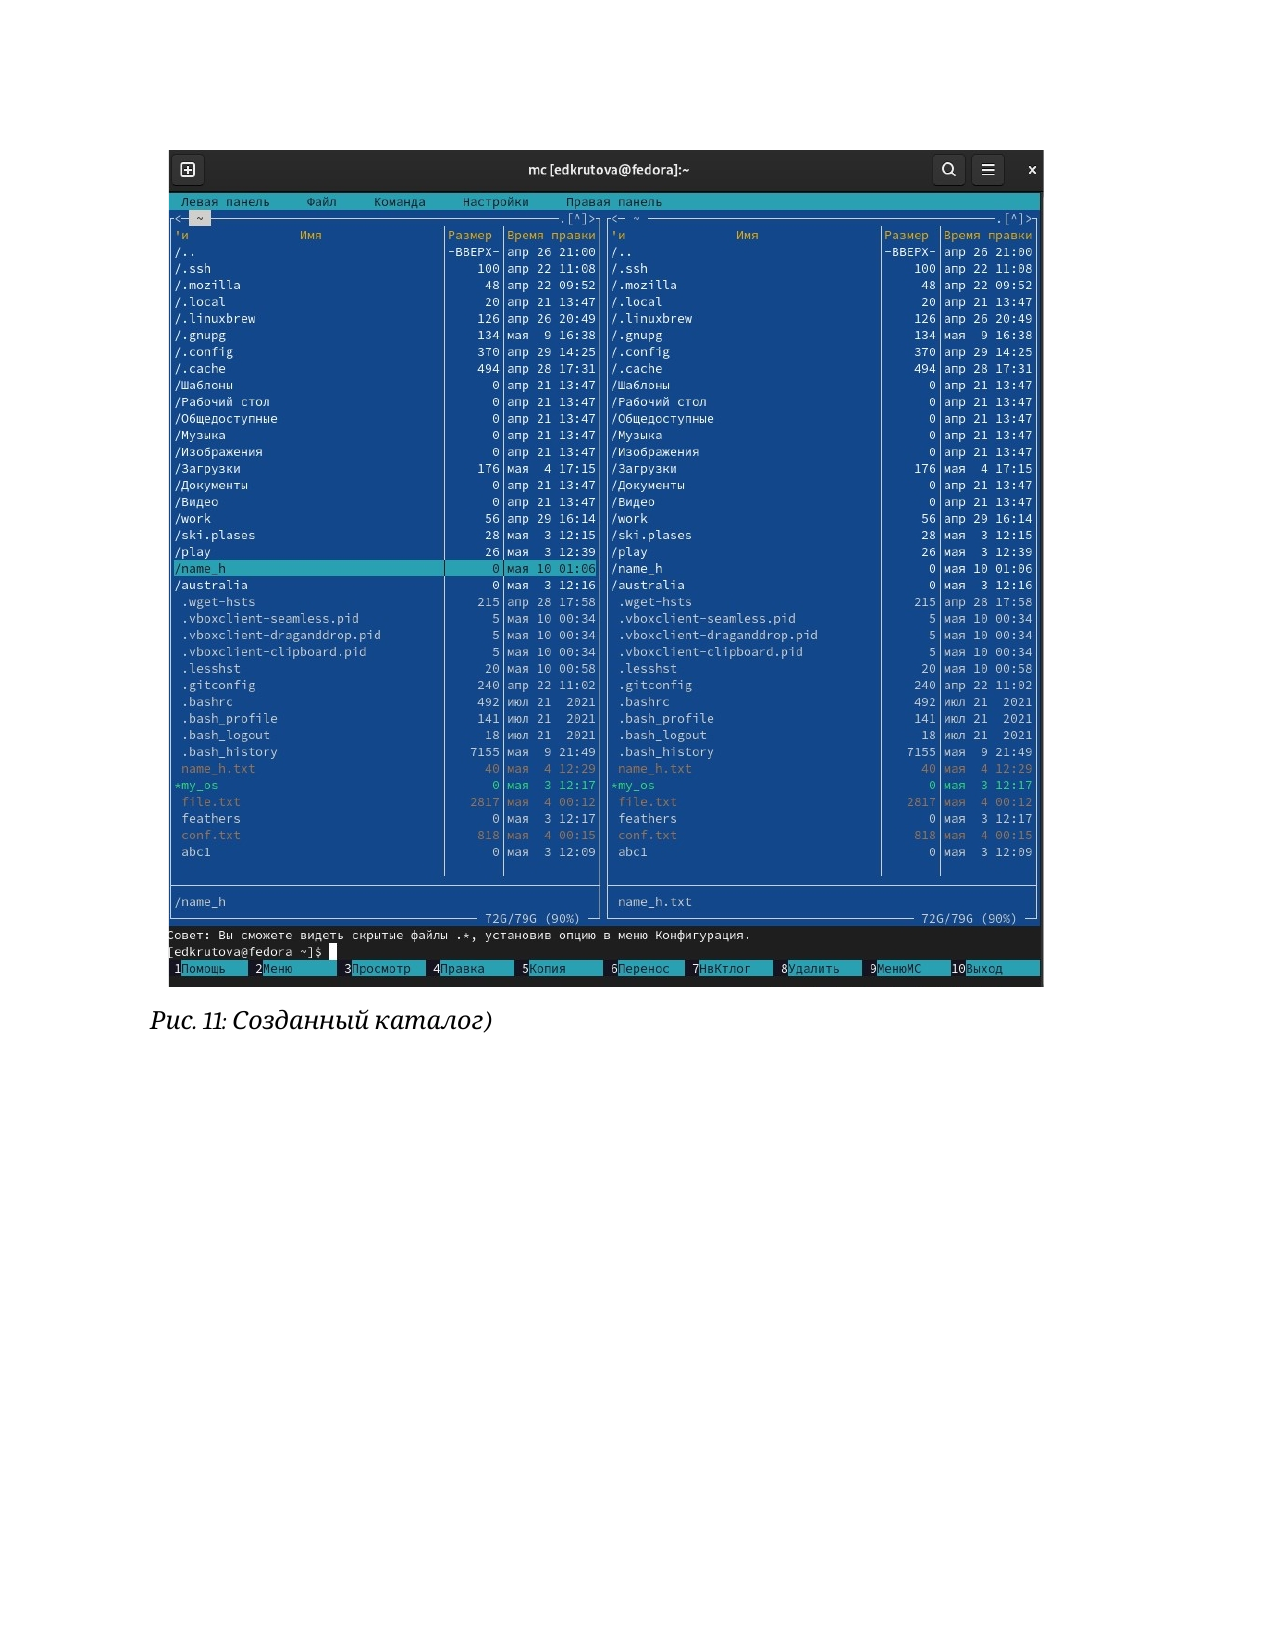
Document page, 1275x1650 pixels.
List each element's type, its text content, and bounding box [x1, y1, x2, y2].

picture [168, 150, 1044, 987]
text Рис. 11: Созданный каталог) [150, 1007, 1125, 1036]
